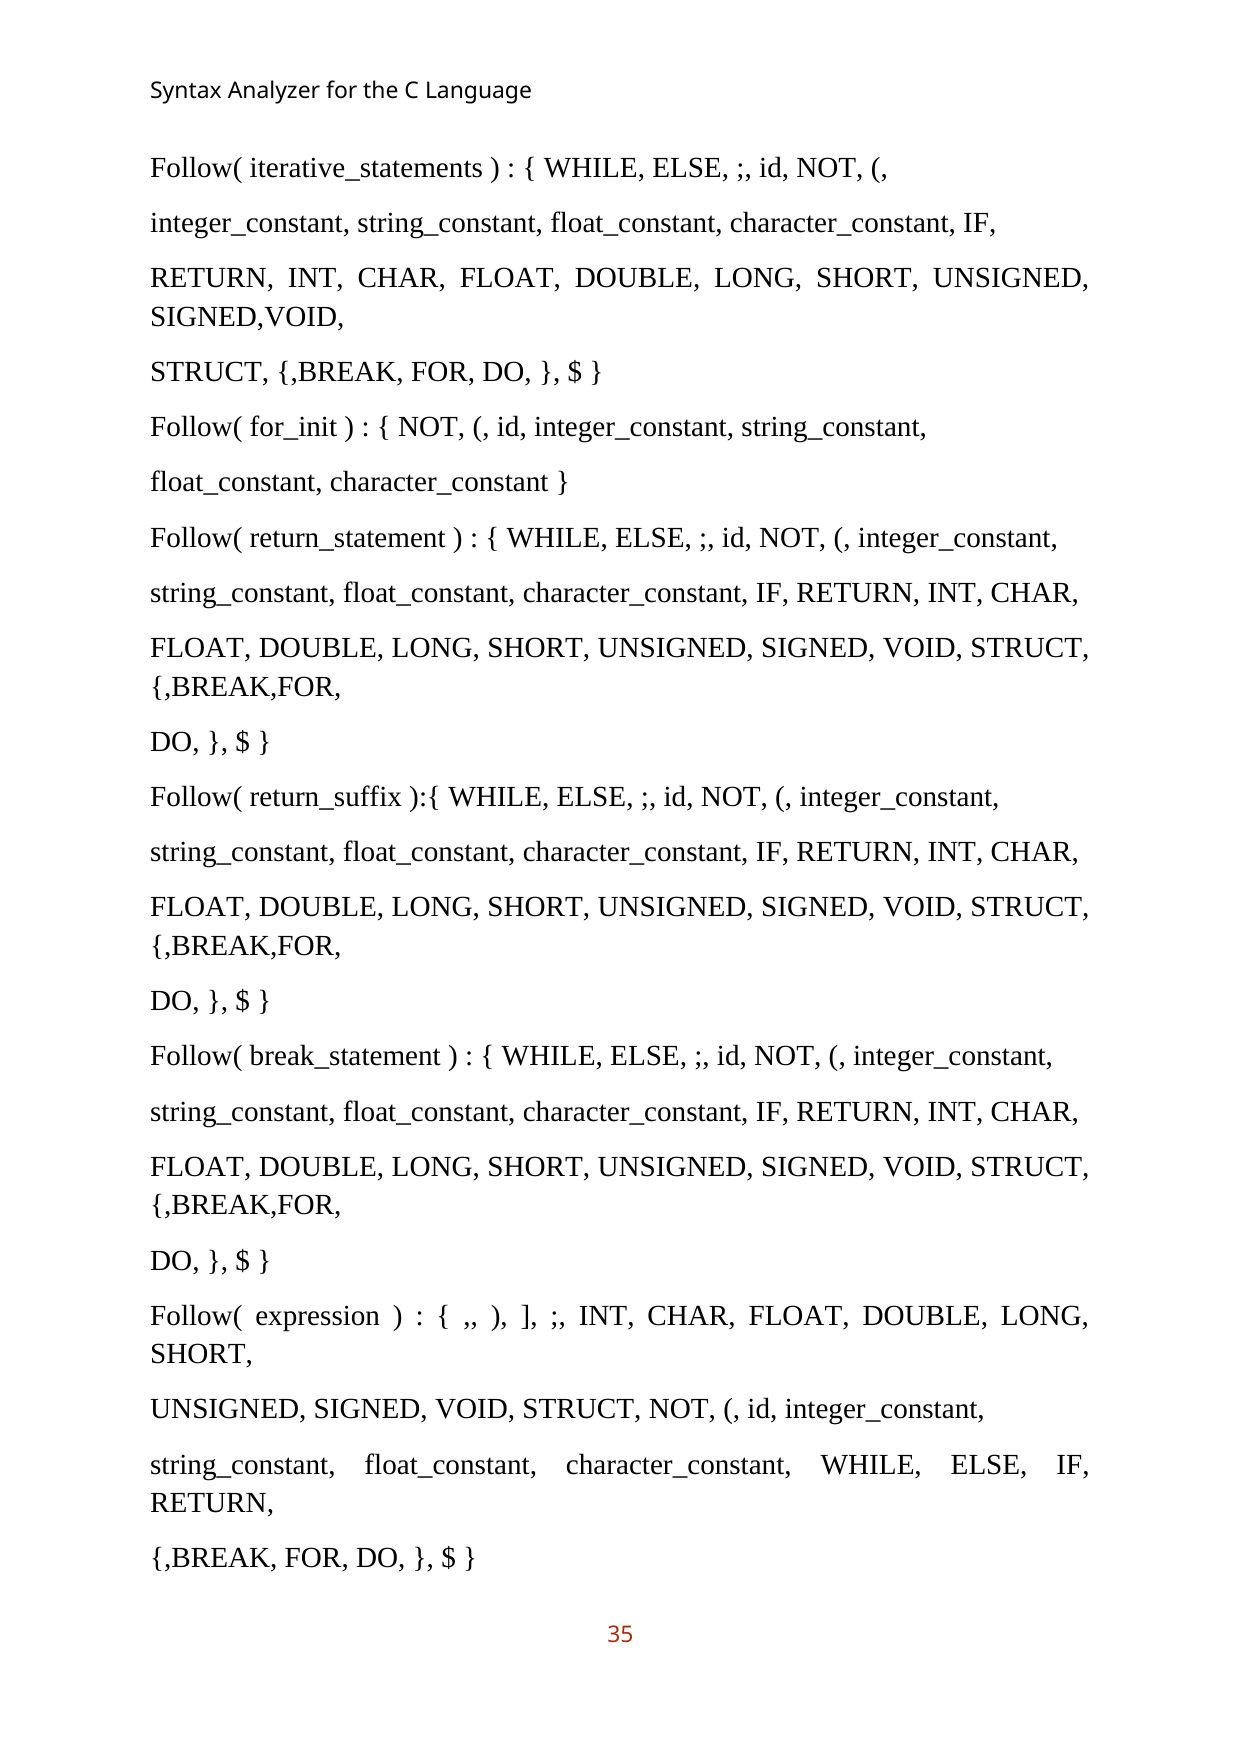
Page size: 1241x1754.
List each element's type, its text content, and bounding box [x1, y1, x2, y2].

text string_constant, float_constant, character_constant, IF, RETURN, INT, CHAR, [150, 1094, 1090, 1127]
text FLOAT, DOUBLE, LONG, SHORT, UNSIGNED, SIGNED, VOID, STRUCT, {,BREAK,FOR, [150, 889, 1090, 962]
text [150, 1447, 1090, 1519]
text float_constant, character_constant } [150, 464, 1090, 498]
text DO, }, $ } [150, 1243, 1090, 1276]
text string_constant, float_constant, character_constant, IF, RETURN, INT, CHAR, [150, 575, 1090, 608]
text {,BREAK, FOR, DO, }, $ } [150, 1541, 1090, 1574]
text Follow( iterative_statements ) : { WHILE, ELSE, ;, id, NOT, (, [150, 150, 1090, 183]
text Follow( expression ) : { ,, ), ], ;, INT, CHAR, FLOAT, DOUBLE, LONG, SHORT, [150, 1298, 1090, 1370]
text Follow( break_statement ) : { WHILE, ELSE, ;, id, NOT, (, integer_constant, [150, 1038, 1090, 1072]
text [150, 1392, 1090, 1425]
text DO, }, $ } [150, 983, 1090, 1017]
text DO, }, $ } [150, 724, 1090, 757]
text Follow( return_suffix ):{ WHILE, ELSE, ;, id, NOT, (, integer_constant, [150, 779, 1090, 813]
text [150, 260, 1090, 332]
text FLOAT, DOUBLE, LONG, SHORT, UNSIGNED, SIGNED, VOID, STRUCT, {,BREAK,FOR, [150, 630, 1090, 702]
text string_constant, float_constant, character_constant, IF, RETURN, INT, CHAR, [150, 834, 1090, 868]
text STRUCT, {,BREAK, FOR, DO, }, $ } [150, 354, 1090, 388]
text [150, 205, 1090, 239]
text Follow( for_init ) : { NOT, (, id, integer_constant, string_constant, [150, 409, 1090, 443]
text FLOAT, DOUBLE, LONG, SHORT, UNSIGNED, SIGNED, VOID, STRUCT, {,BREAK,FOR, [150, 1149, 1090, 1221]
text Follow( return_statement ) : { WHILE, ELSE, ;, id, NOT, (, integer_constant, [150, 520, 1090, 553]
